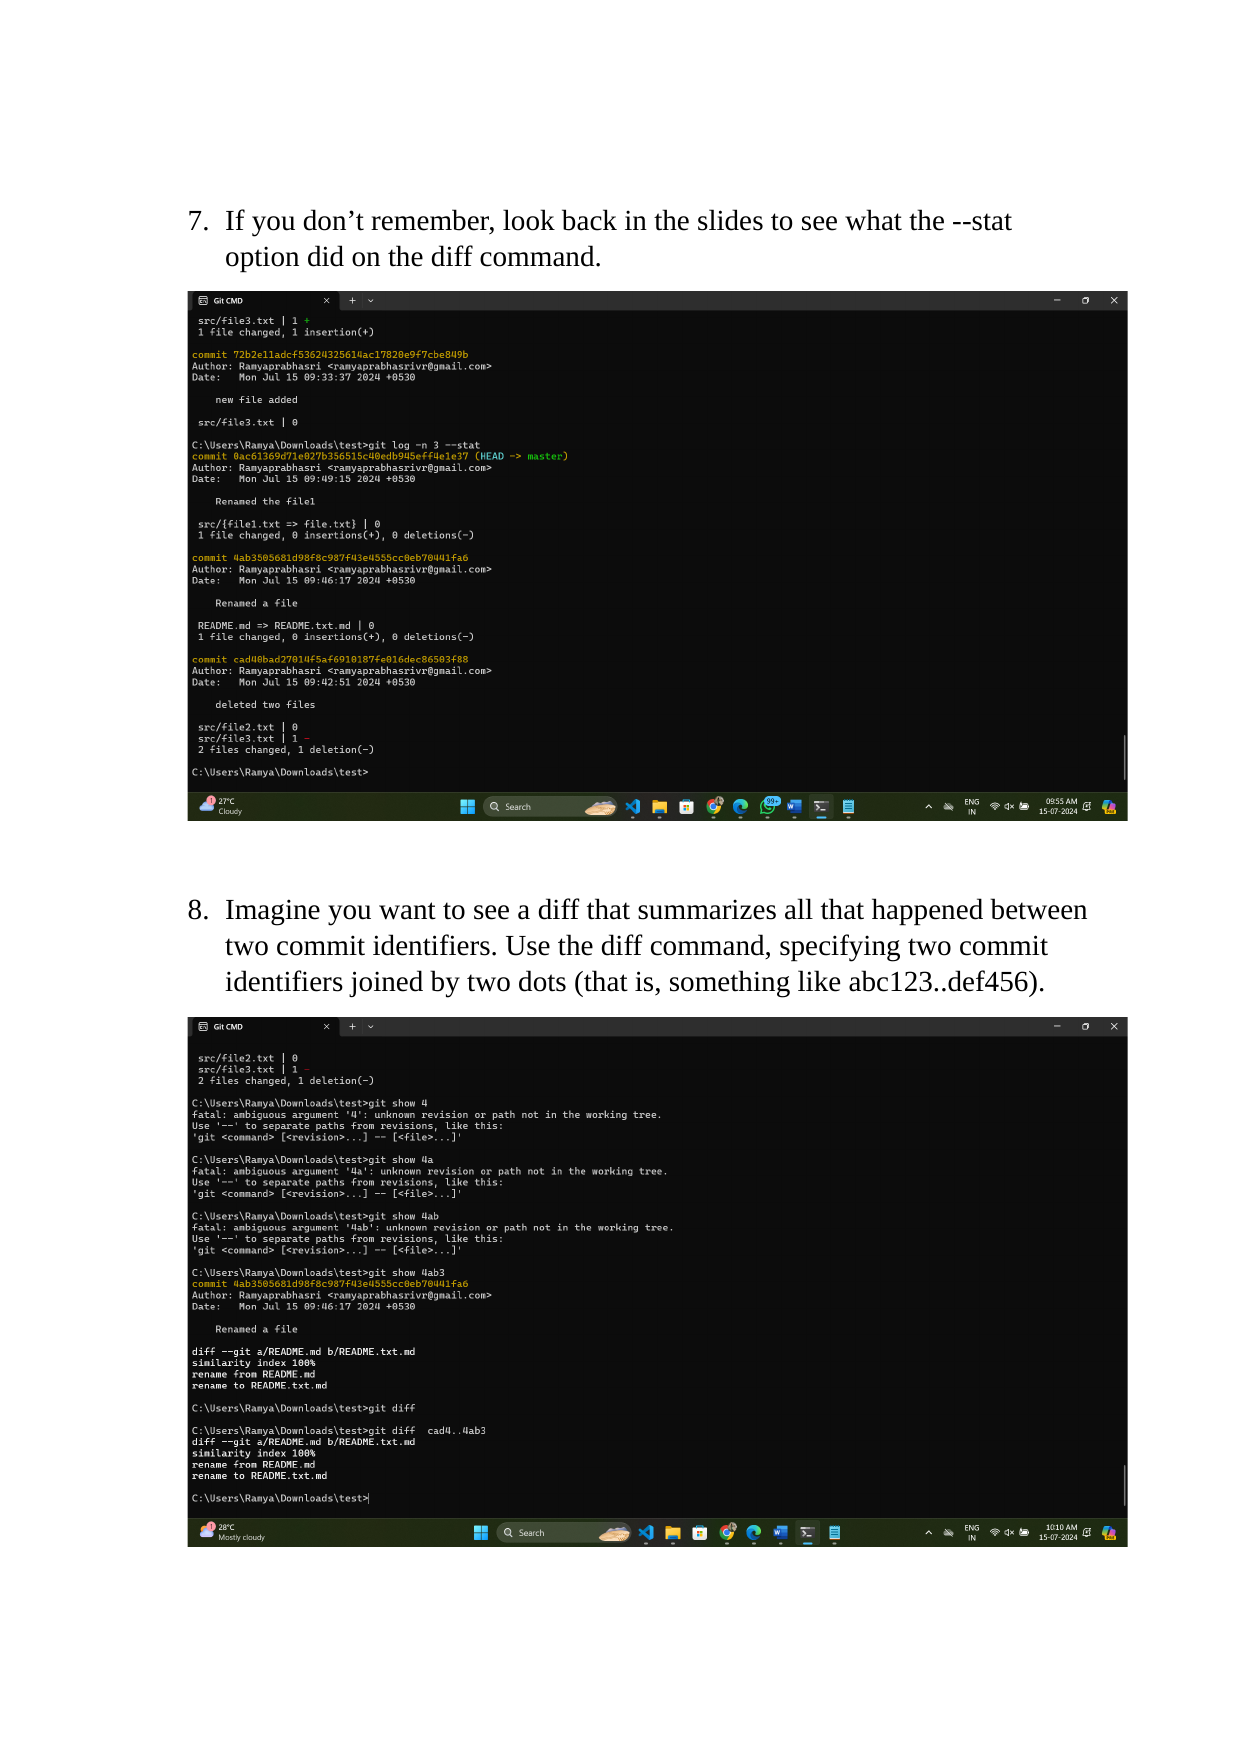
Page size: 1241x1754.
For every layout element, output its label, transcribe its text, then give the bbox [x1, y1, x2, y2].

list Imagine you want to see a diff that summarizes all that happened between two commit identifiers. Use the diff command, specifying two commit identifiers joined by two dots (that is, something like abc123..def456). [187, 892, 1090, 998]
picture [187, 1017, 1128, 1547]
picture [187, 291, 1128, 821]
list If you don’t remember, look back in the slides to see what the --stat option did on the diff command. [187, 203, 1090, 272]
